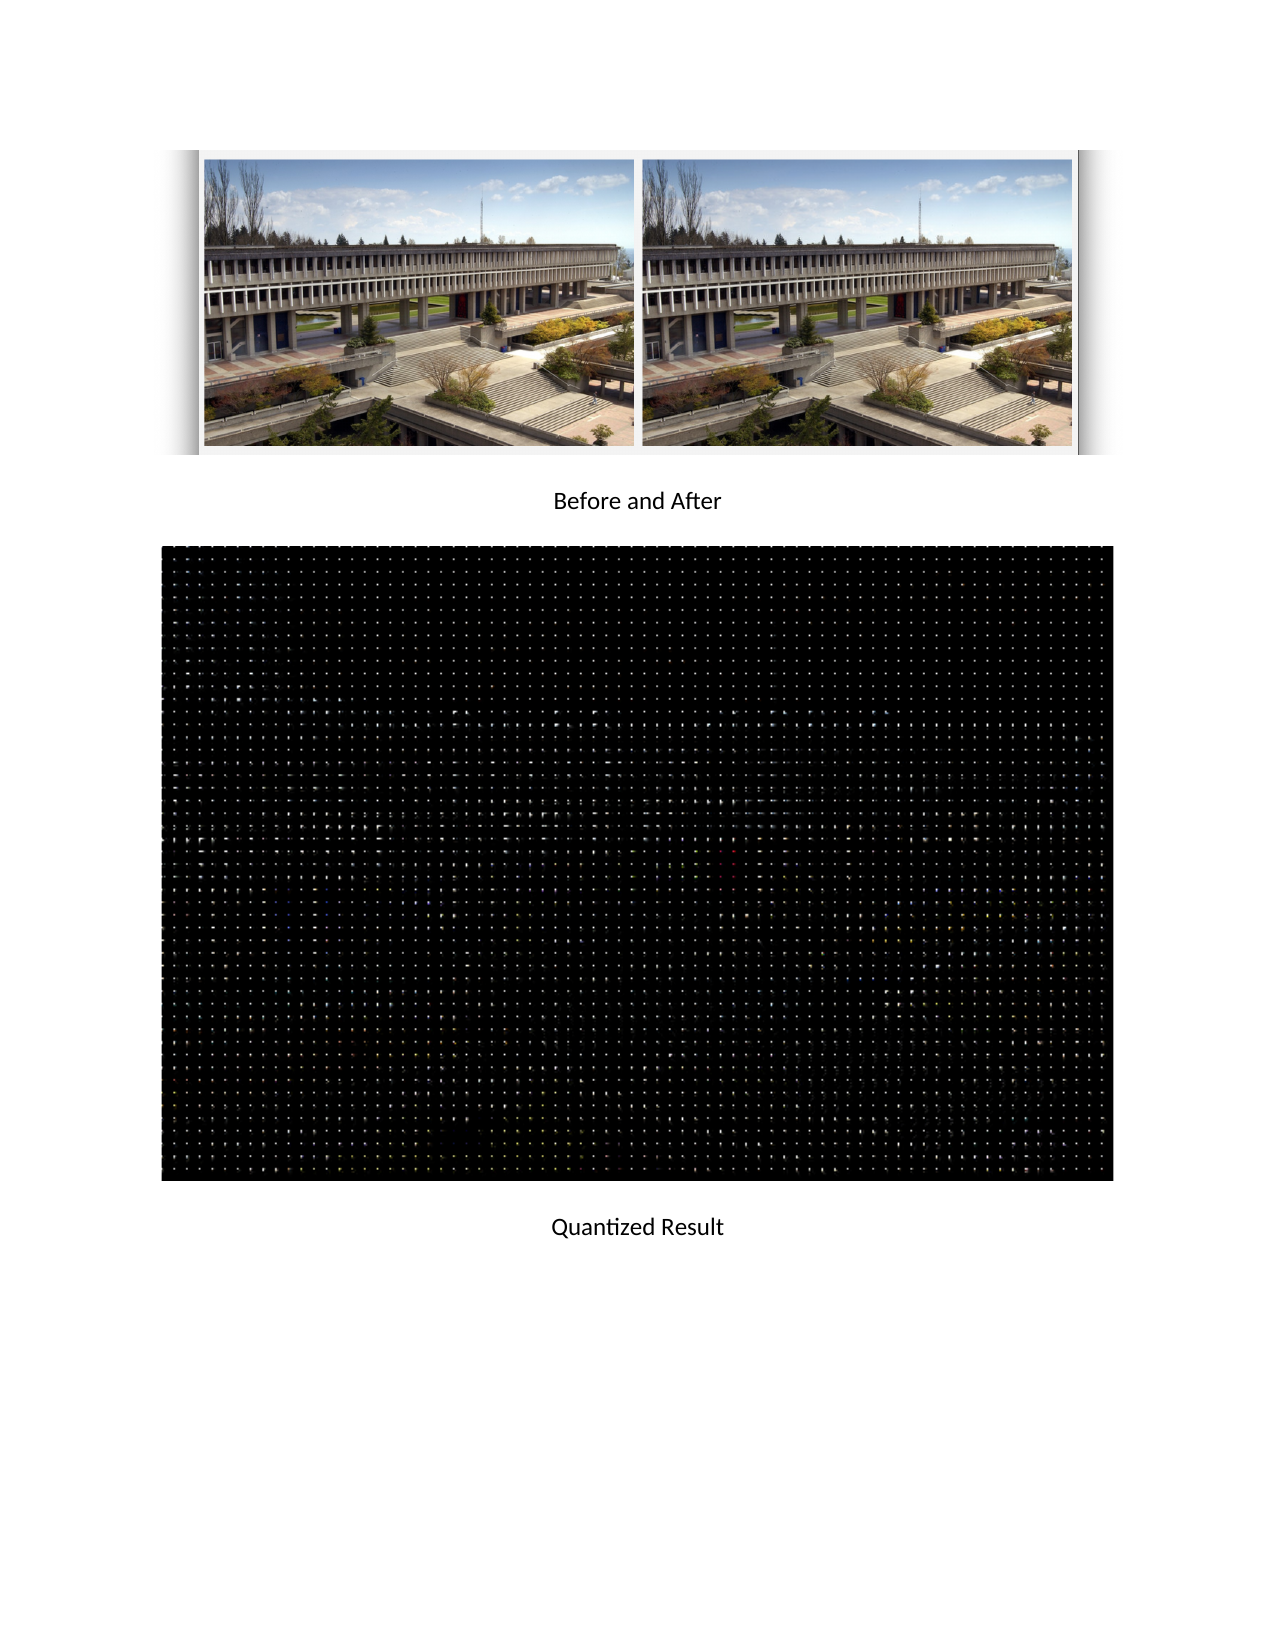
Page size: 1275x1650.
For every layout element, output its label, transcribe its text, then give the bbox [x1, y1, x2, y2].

picture [150, 150, 1125, 455]
picture [161, 546, 1114, 1181]
text Quantized Result [150, 1211, 1125, 1242]
text Before and After [150, 485, 1125, 516]
